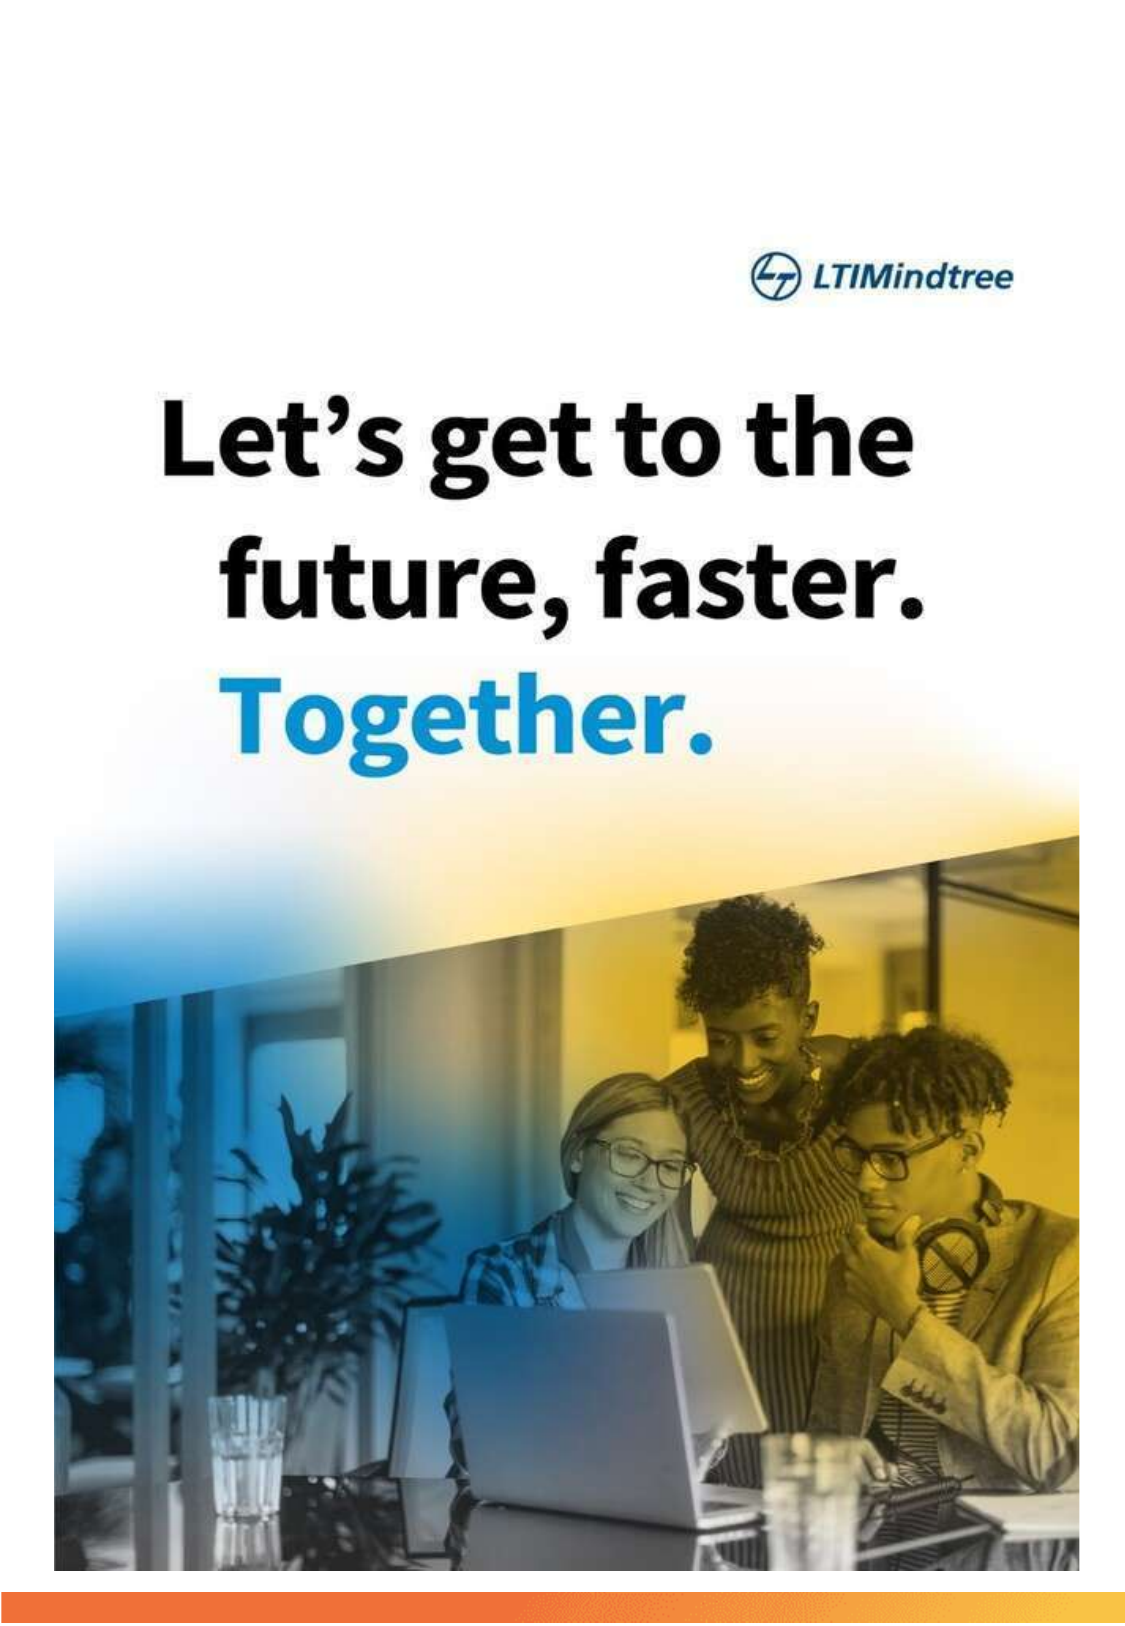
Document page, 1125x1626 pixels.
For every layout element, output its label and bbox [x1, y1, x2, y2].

picture [1, 1592, 1125, 1623]
picture [54, 187, 1080, 1571]
